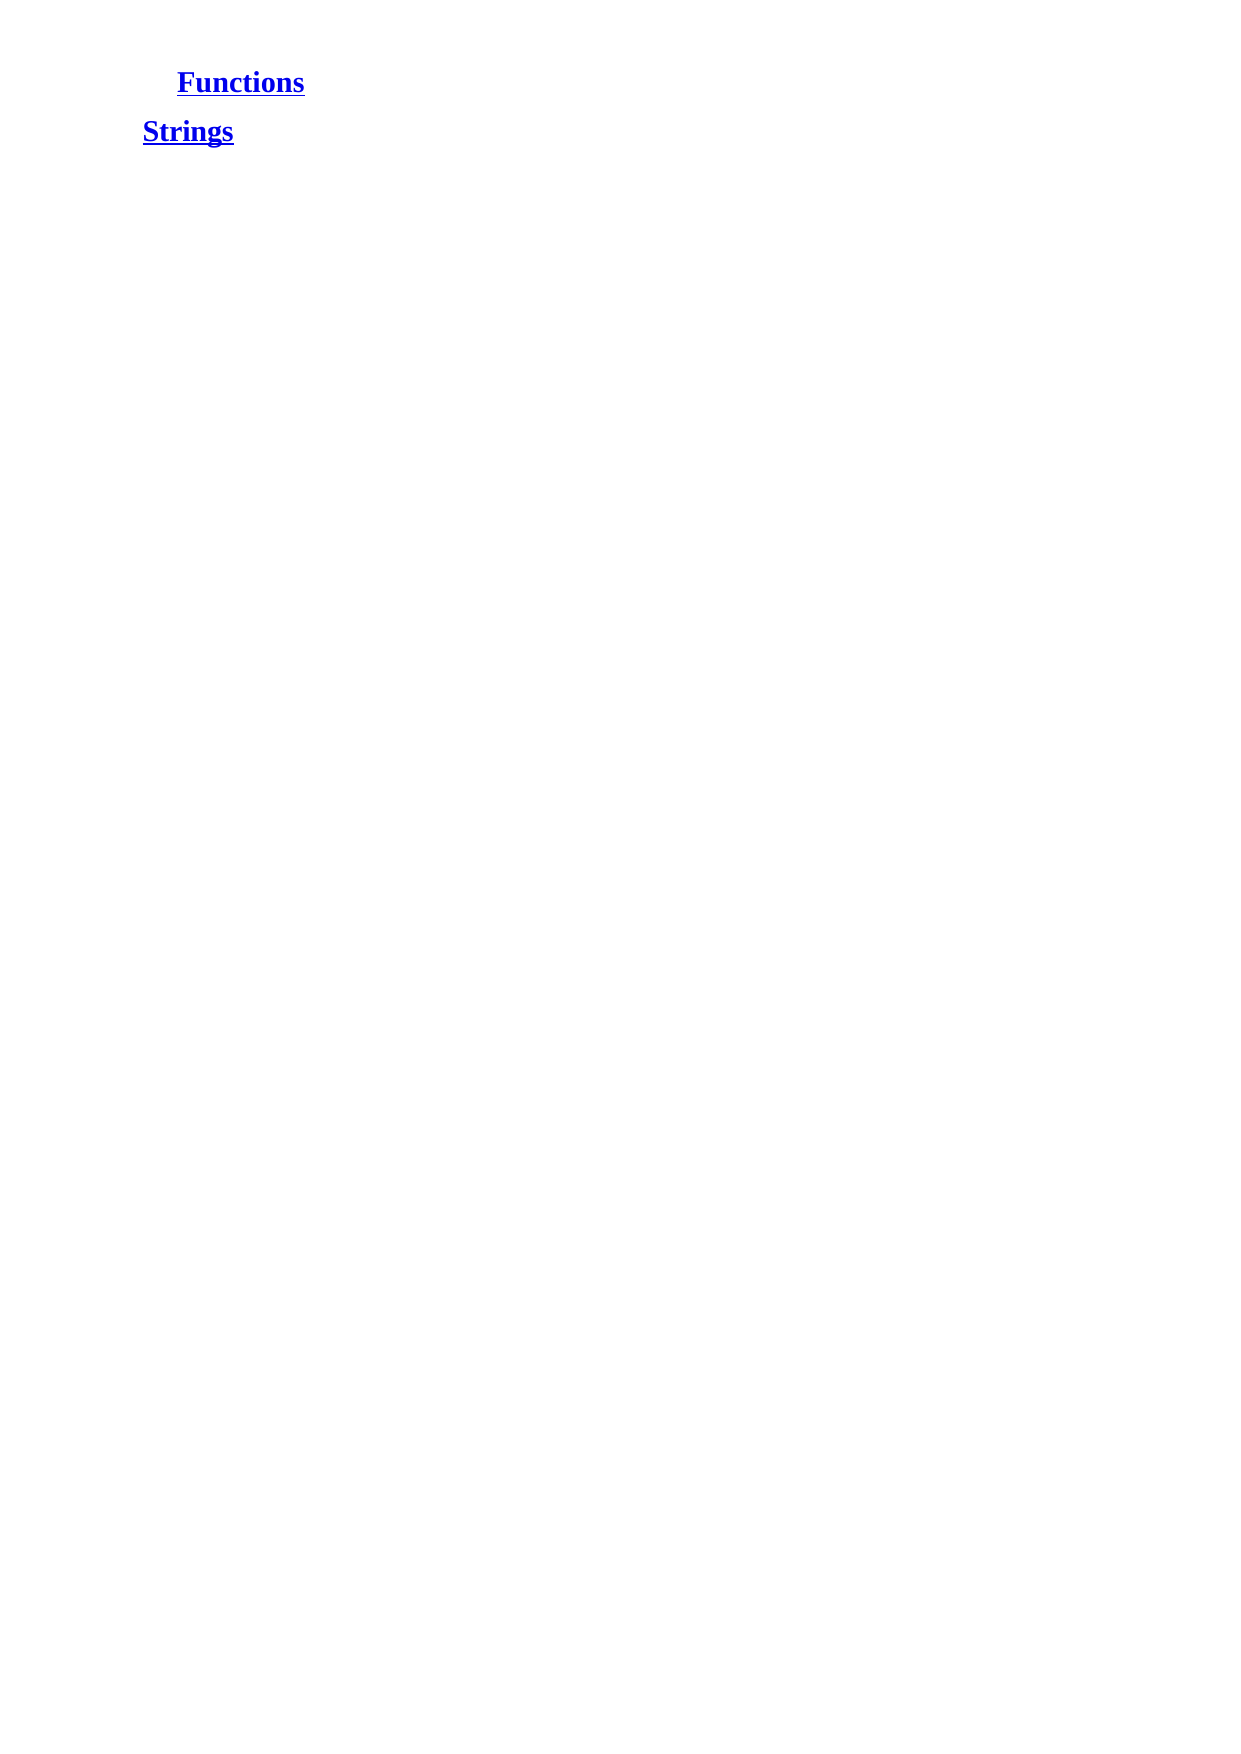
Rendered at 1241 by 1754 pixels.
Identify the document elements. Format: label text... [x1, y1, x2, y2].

text Strings [142, 114, 1178, 148]
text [177, 64, 574, 99]
